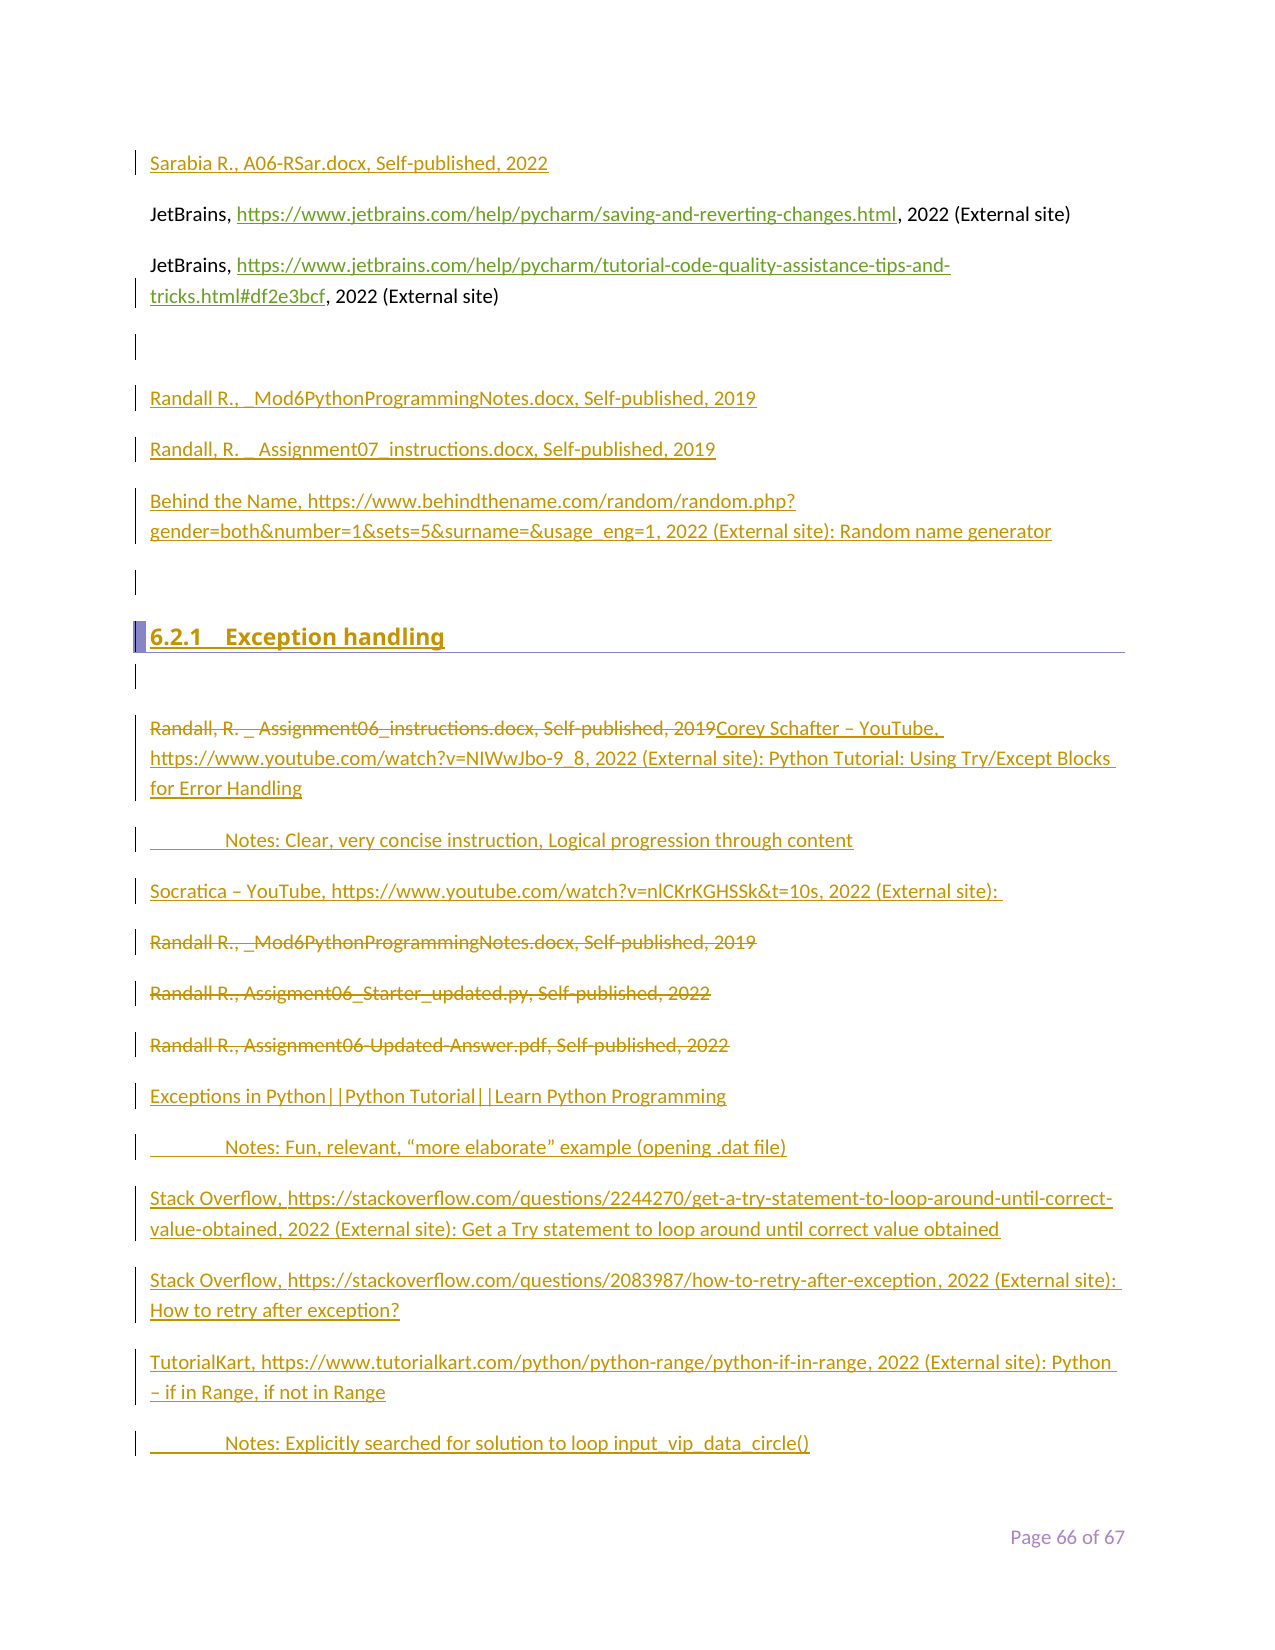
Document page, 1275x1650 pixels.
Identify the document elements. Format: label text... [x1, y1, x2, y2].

text JetBrains, https://www.jetbrains.com/help/pycharm/saving-and-reverting-changes.html, 2022 (External site) [150, 201, 1125, 227]
text JetBrains, https://www.jetbrains.com/help/pycharm/tutorial-code-quality-assistance-tips-and-tricks.html#df2e3bcf, 2022 (External site) [150, 252, 1125, 308]
